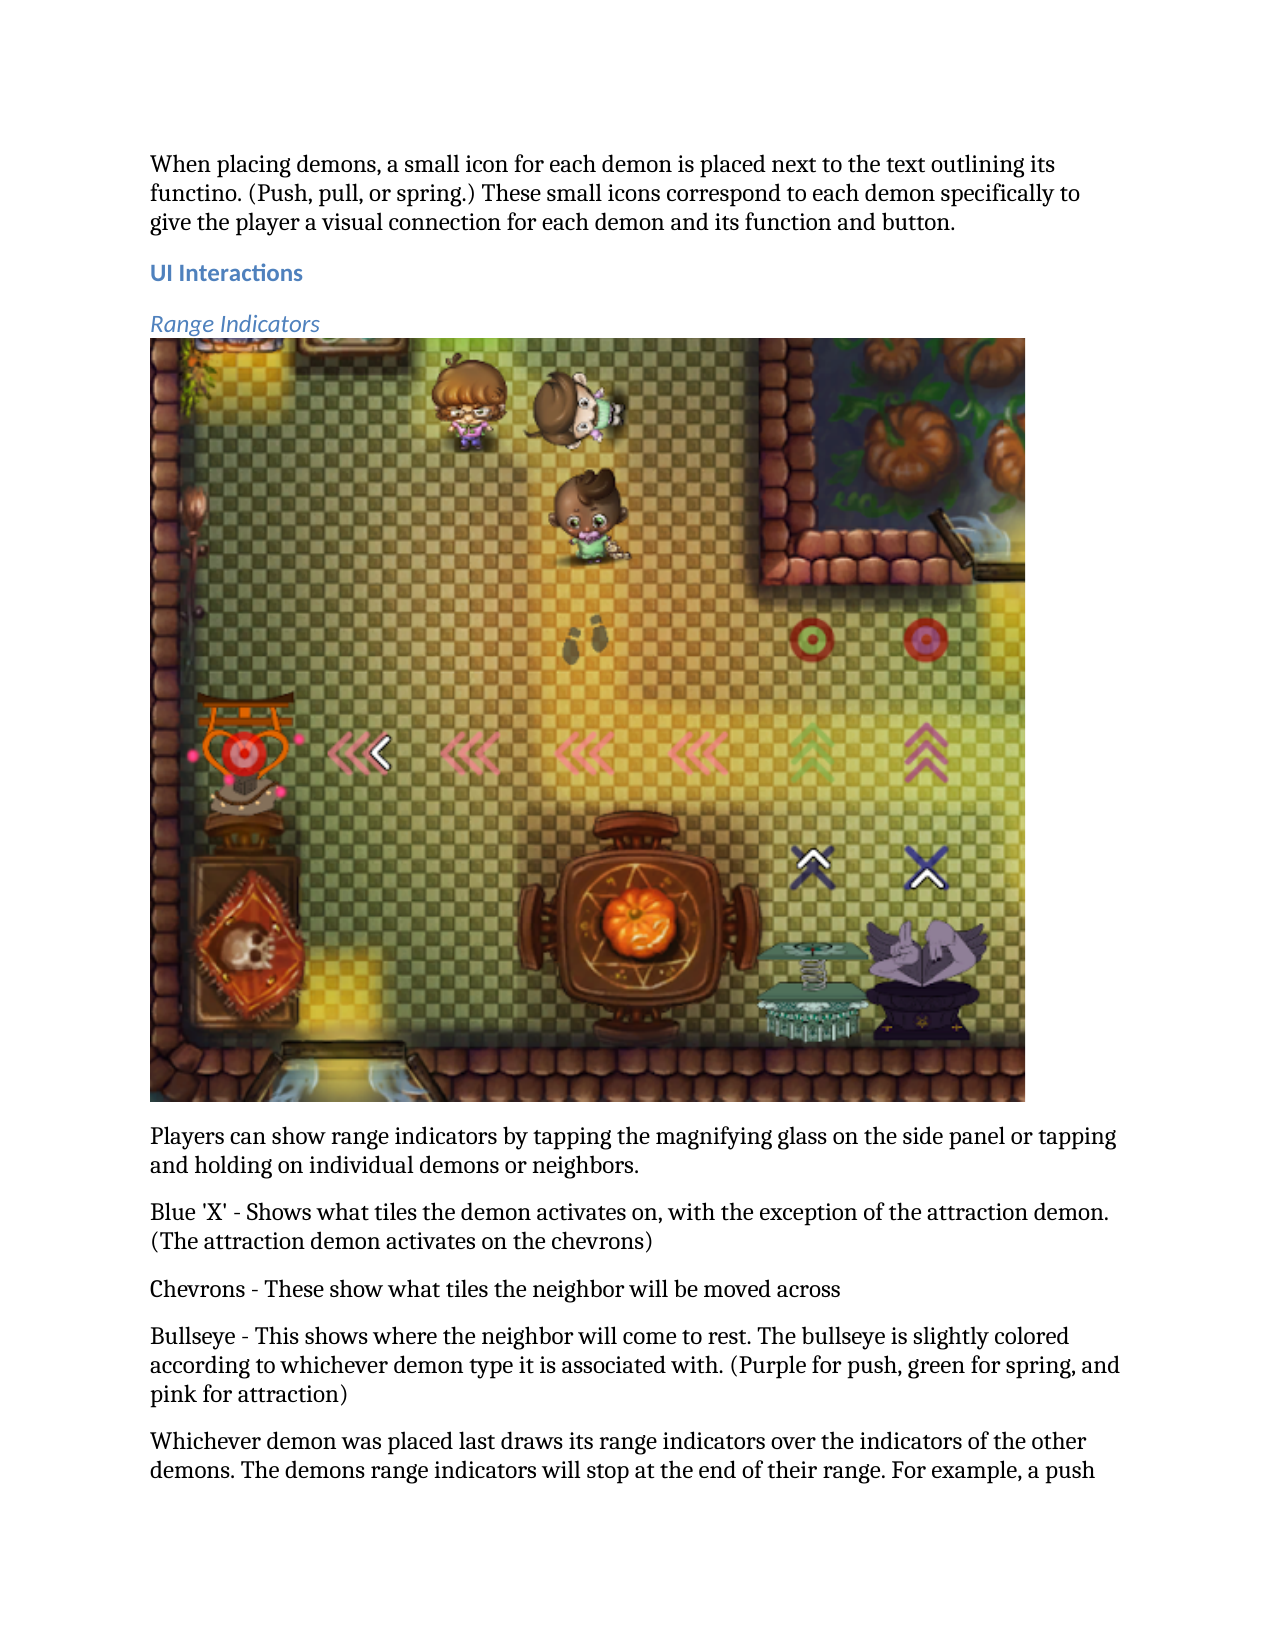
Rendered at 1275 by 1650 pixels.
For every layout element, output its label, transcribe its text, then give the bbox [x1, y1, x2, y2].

text Chevrons - These show what tiles the neighbor will be moved across [150, 1274, 1125, 1303]
text Bullseye - This shows where the neighbor will come to rest. The bullseye is slightly colored according to whichever demon type it is associated with. (Purple for push, green for spring, and pink for attraction) [150, 1322, 1125, 1408]
picture [150, 338, 1025, 1102]
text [150, 1427, 1125, 1484]
subtitle Range Indicators [150, 308, 1125, 339]
text Players can show range indicators by tapping the magnifying glass on the side panel or tapping and holding on individual demons or neighbors. [150, 1122, 1125, 1179]
subtitle UI Interactions [150, 257, 1125, 288]
text Blue 'X' - Shows what tiles the demon activates on, with the exception of the attraction demon. (The attraction demon activates on the chevrons) [150, 1198, 1125, 1256]
text When placing demons, a small icon for each demon is placed next to the text outlining its functino. (Push, pull, or spring.) These small icons correspond to each demon specifically to give the player a visual connection for each demon and its function and button. [150, 150, 1125, 236]
